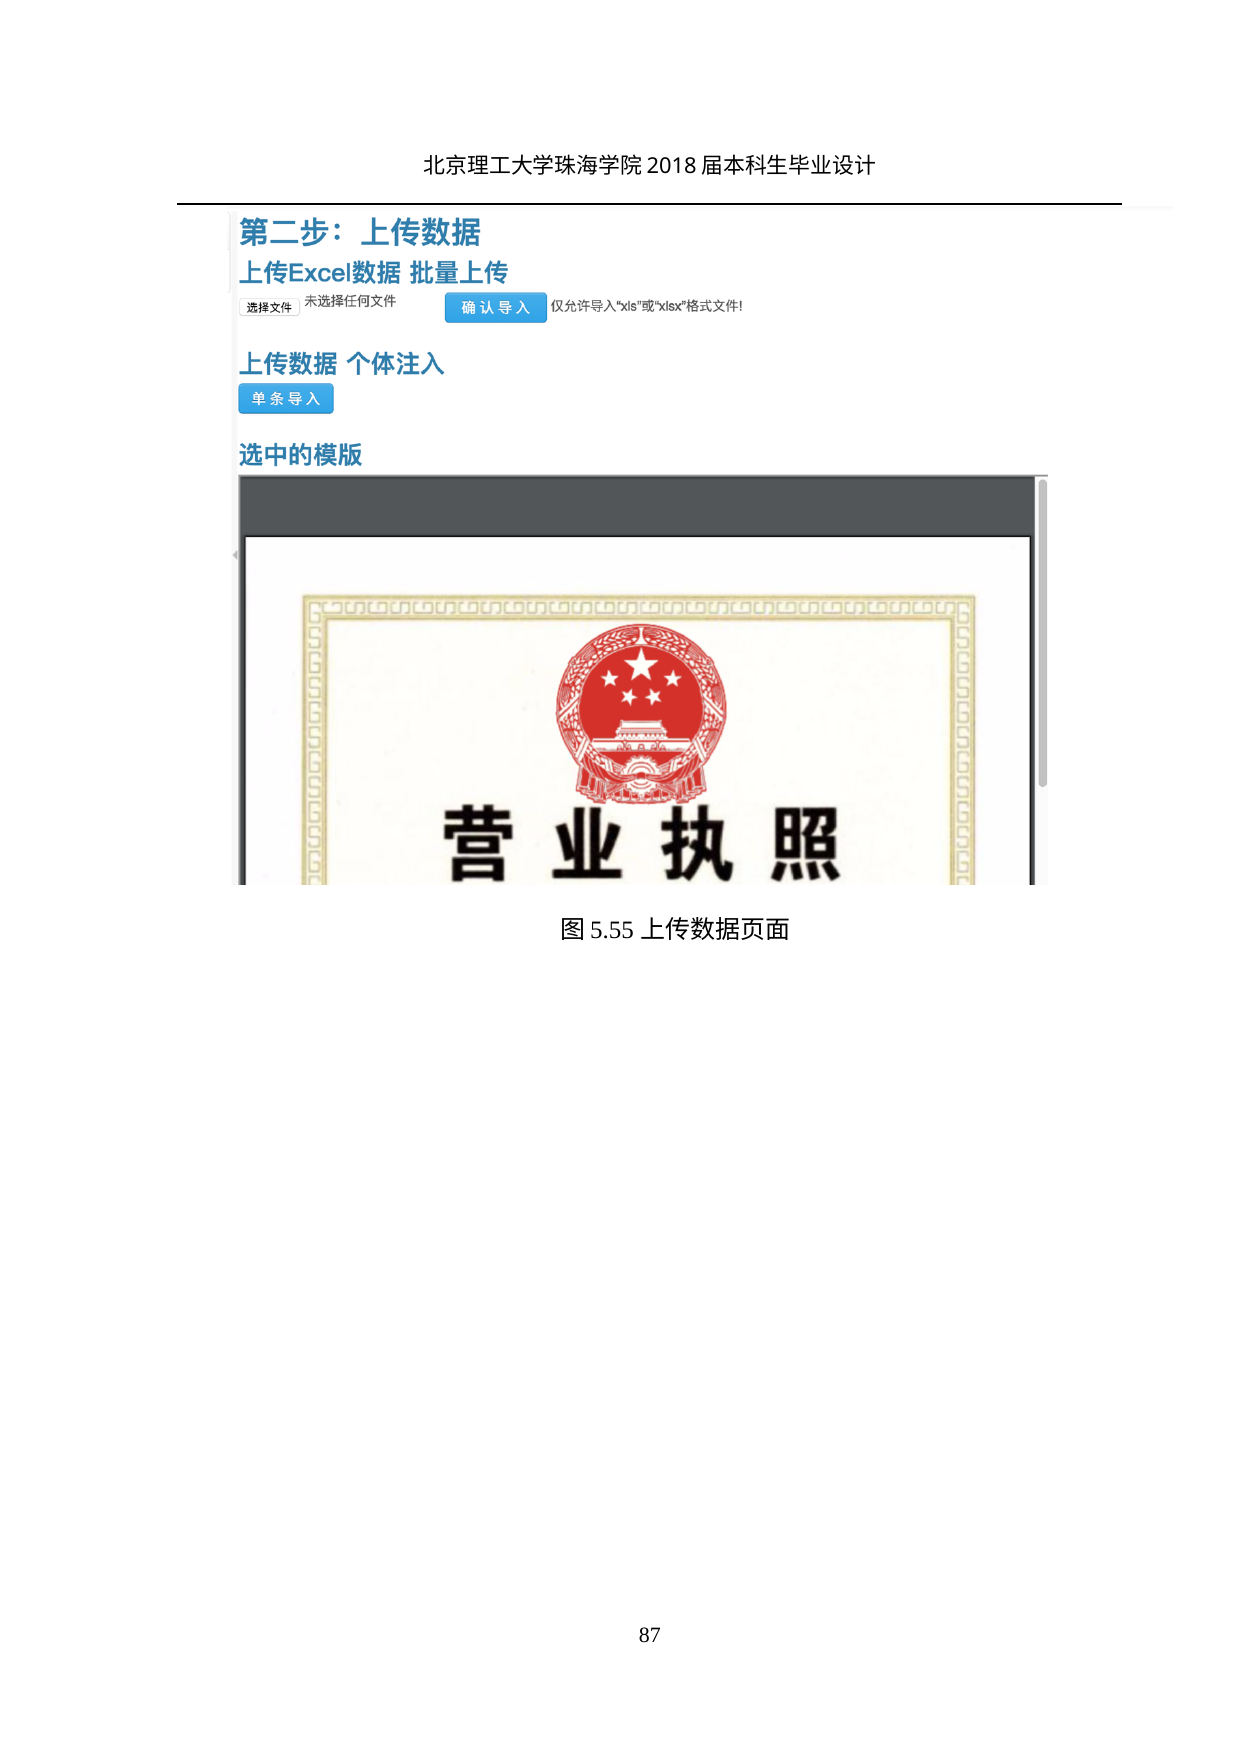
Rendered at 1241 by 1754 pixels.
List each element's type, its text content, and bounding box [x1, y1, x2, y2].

picture [227, 206, 1174, 885]
text 图5.55 上传数据页面 [227, 895, 1122, 960]
